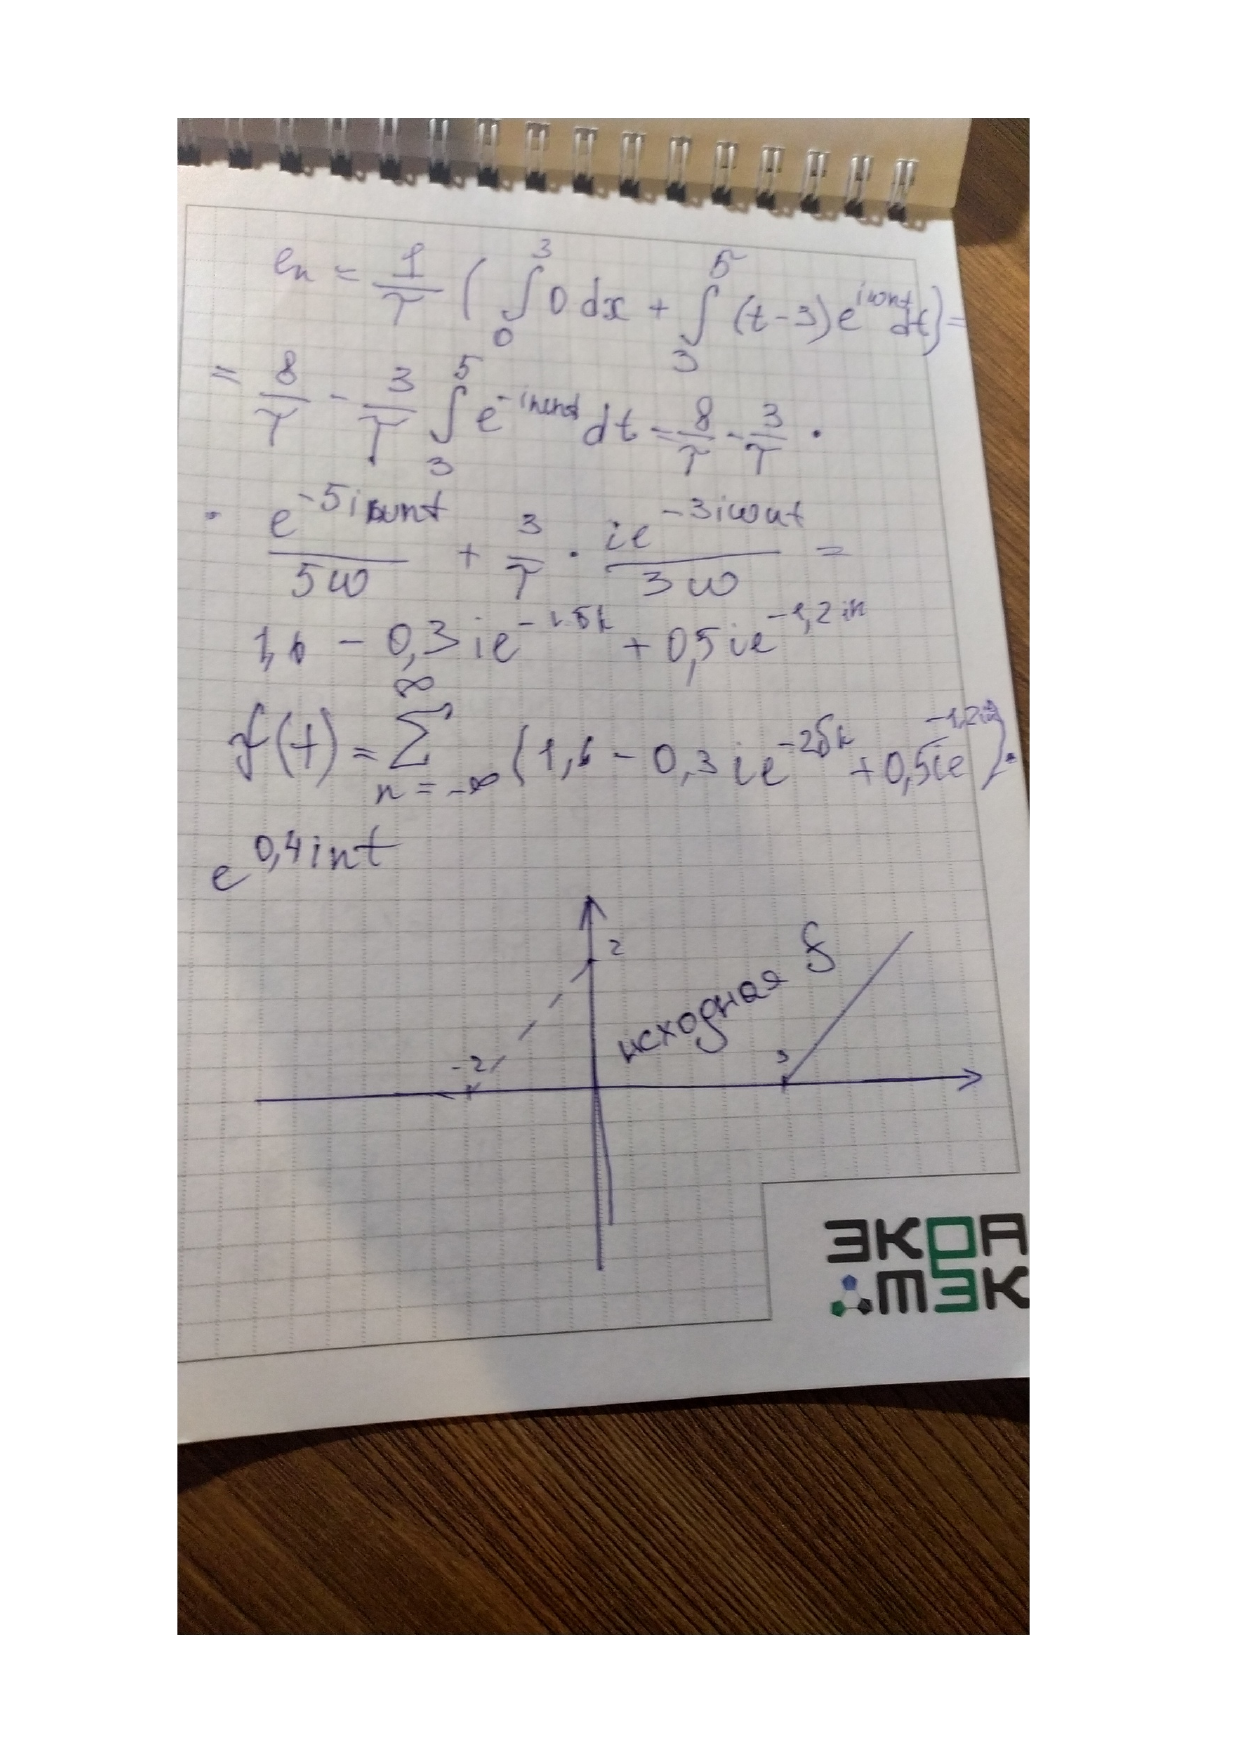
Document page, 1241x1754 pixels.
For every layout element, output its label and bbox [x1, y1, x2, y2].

picture [177, 118, 1030, 1635]
